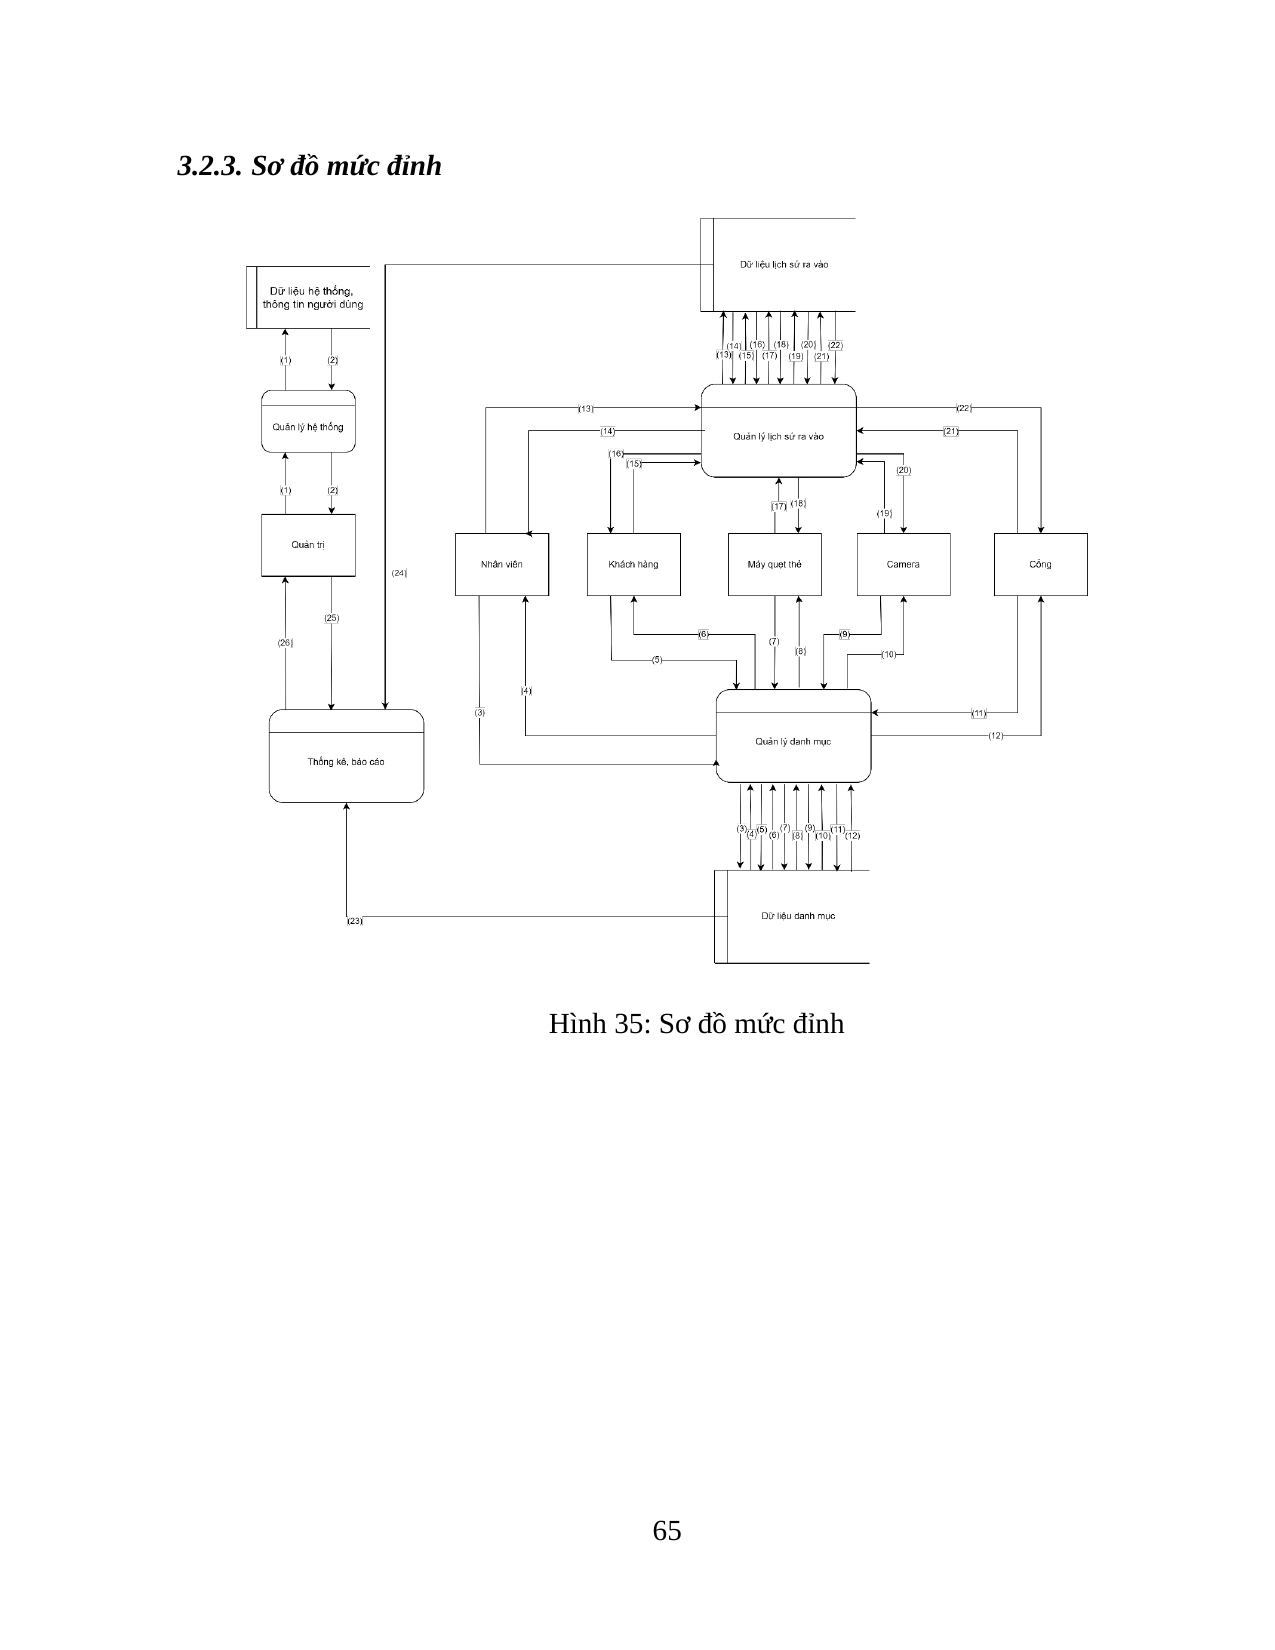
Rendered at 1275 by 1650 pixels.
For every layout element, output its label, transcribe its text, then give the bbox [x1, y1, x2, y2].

subtitle Sơ đồ mức đỉnh [177, 148, 1157, 181]
picture [238, 210, 1096, 973]
text Hình 35: Sơ đồ mức đỉnh [177, 1006, 1157, 1040]
